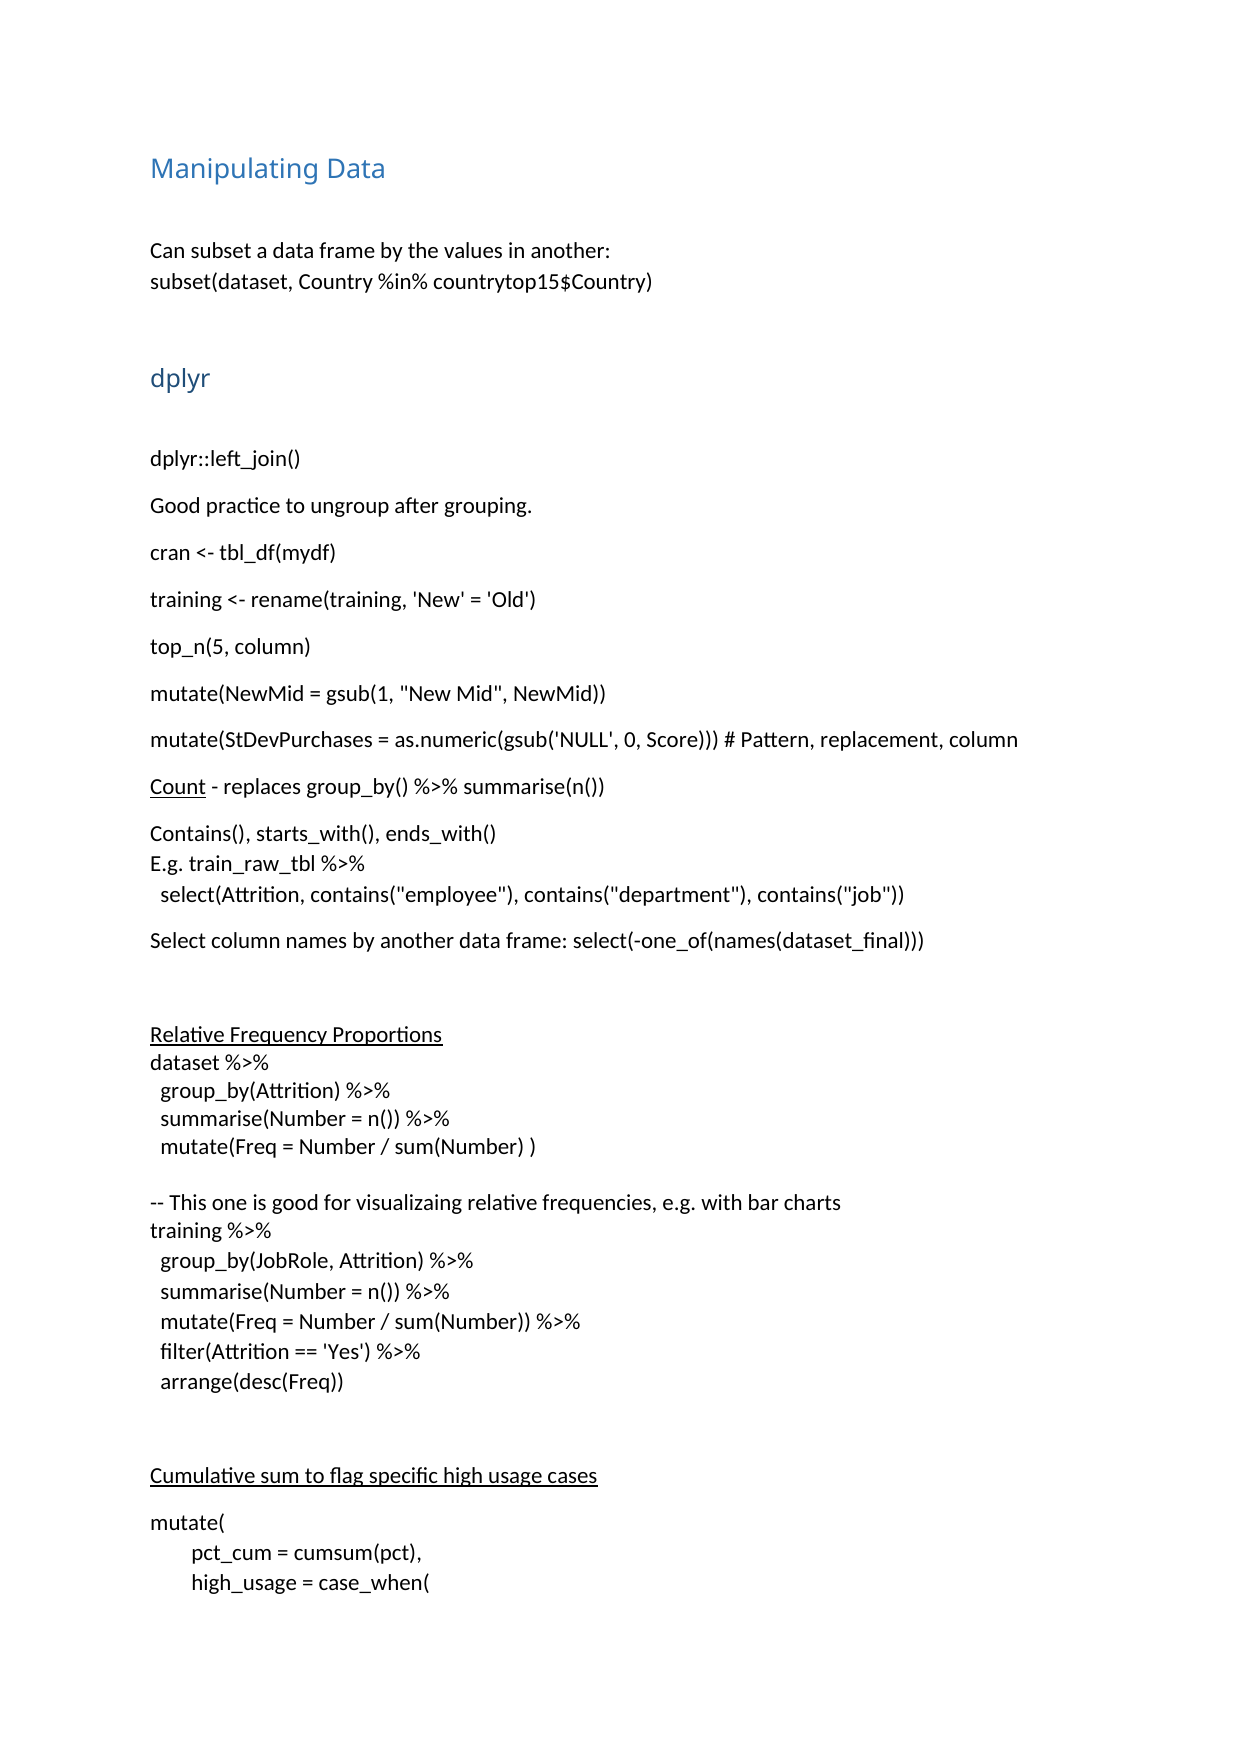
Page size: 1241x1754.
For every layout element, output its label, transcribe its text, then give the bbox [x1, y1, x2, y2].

text Count - replaces group_by() %>% summarise(n()) [150, 772, 1090, 800]
subtitle Manipulating Data [150, 150, 1090, 187]
text Good practice to ungroup after grouping. [150, 491, 1090, 519]
text mutate(NewMid = gsub(1, "New Mid", NewMid)) [150, 679, 1090, 707]
text dplyr::left_join() [150, 444, 1090, 472]
text mutate(StDevPurchases = as.numeric(gsub('NULL', 0, Score))) # Pattern, replacement, column [150, 726, 1090, 753]
text Can subset a data frame by the values in another: subset(dataset, Country %in% countrytop15$Country) [150, 237, 1090, 295]
text training <- rename(training, 'New' = 'Old') [150, 585, 1090, 613]
subtitle dplyr [150, 361, 1090, 395]
text training %>% group_by(JobRole, Attrition) %>% summarise(Number = n()) %>% mutate(Freq = Number / sum(Number)) %>% filter(Attrition == 'Yes') %>% arrange(desc(Freq)) [150, 1216, 1090, 1396]
text Relative Frequency Proportions dataset %>% group_by(Attrition) %>% summarise(Number = n()) %>% mutate(Freq = Number / sum(Number) ) -- This one is good for visualizaing relative frequencies, e.g. with bar charts [150, 1020, 1090, 1216]
text Contains(), starts_with(), ends_with() E.g. train_raw_tbl %>% select(Attrition, contains("employee"), contains("department"), contains("job")) [150, 819, 1090, 908]
text top_n(5, column) [150, 632, 1090, 660]
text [150, 1508, 1090, 1597]
text Cumulative sum to flag specific high usage cases [150, 1461, 1090, 1489]
text Select column names by another data frame: select(-one_of(names(dataset_final))) [150, 927, 1090, 954]
text cran <- tbl_df(mydf) [150, 538, 1090, 566]
